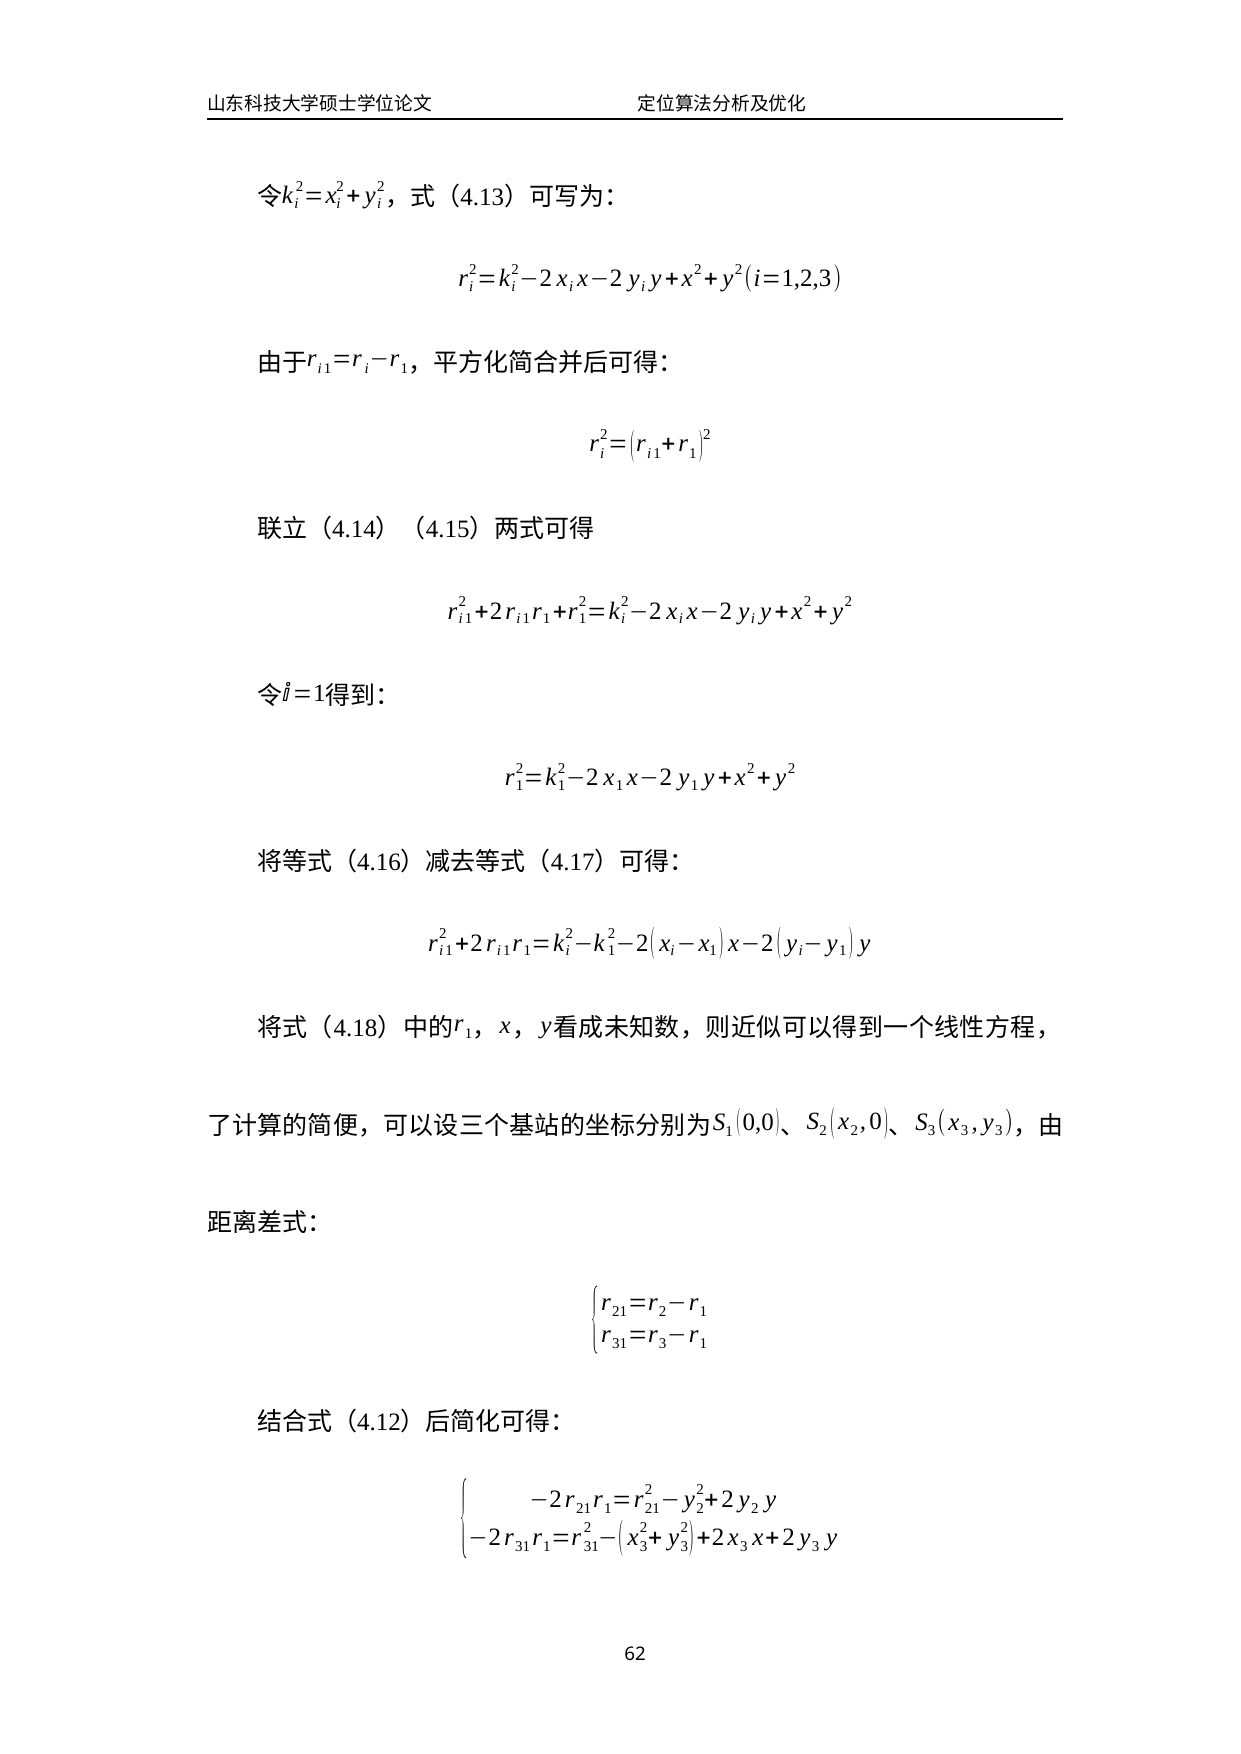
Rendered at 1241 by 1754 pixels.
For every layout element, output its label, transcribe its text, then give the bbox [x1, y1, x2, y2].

text 式（4.19） [207, 1271, 1063, 1369]
text 将等式（4.16）减去等式（4.17）可得： [207, 827, 1063, 892]
text 令得到： [207, 661, 1063, 726]
text 结合式（4.12）后简化可得： [207, 1387, 1063, 1452]
text 式（4.14） [207, 245, 1063, 310]
text 式（4.17） [207, 744, 1063, 809]
text 联立（4.14）（4.15）两式可得 [207, 494, 1063, 559]
text 式（4.20） [207, 1470, 1063, 1568]
text 式（4.18） [207, 910, 1063, 975]
text 式（4.15） [207, 411, 1063, 476]
text 令，式（4.13）可写为： [207, 162, 1063, 227]
text 式（4.16） [207, 578, 1063, 643]
text 由于，平方化简合并后可得： [207, 328, 1063, 393]
text 将式（4.18）中的，，看成未知数，则近似可以得到一个线性方程，了计算的简便，可以设三个基站的坐标分别为、、，由距离差式： [207, 993, 1063, 1253]
